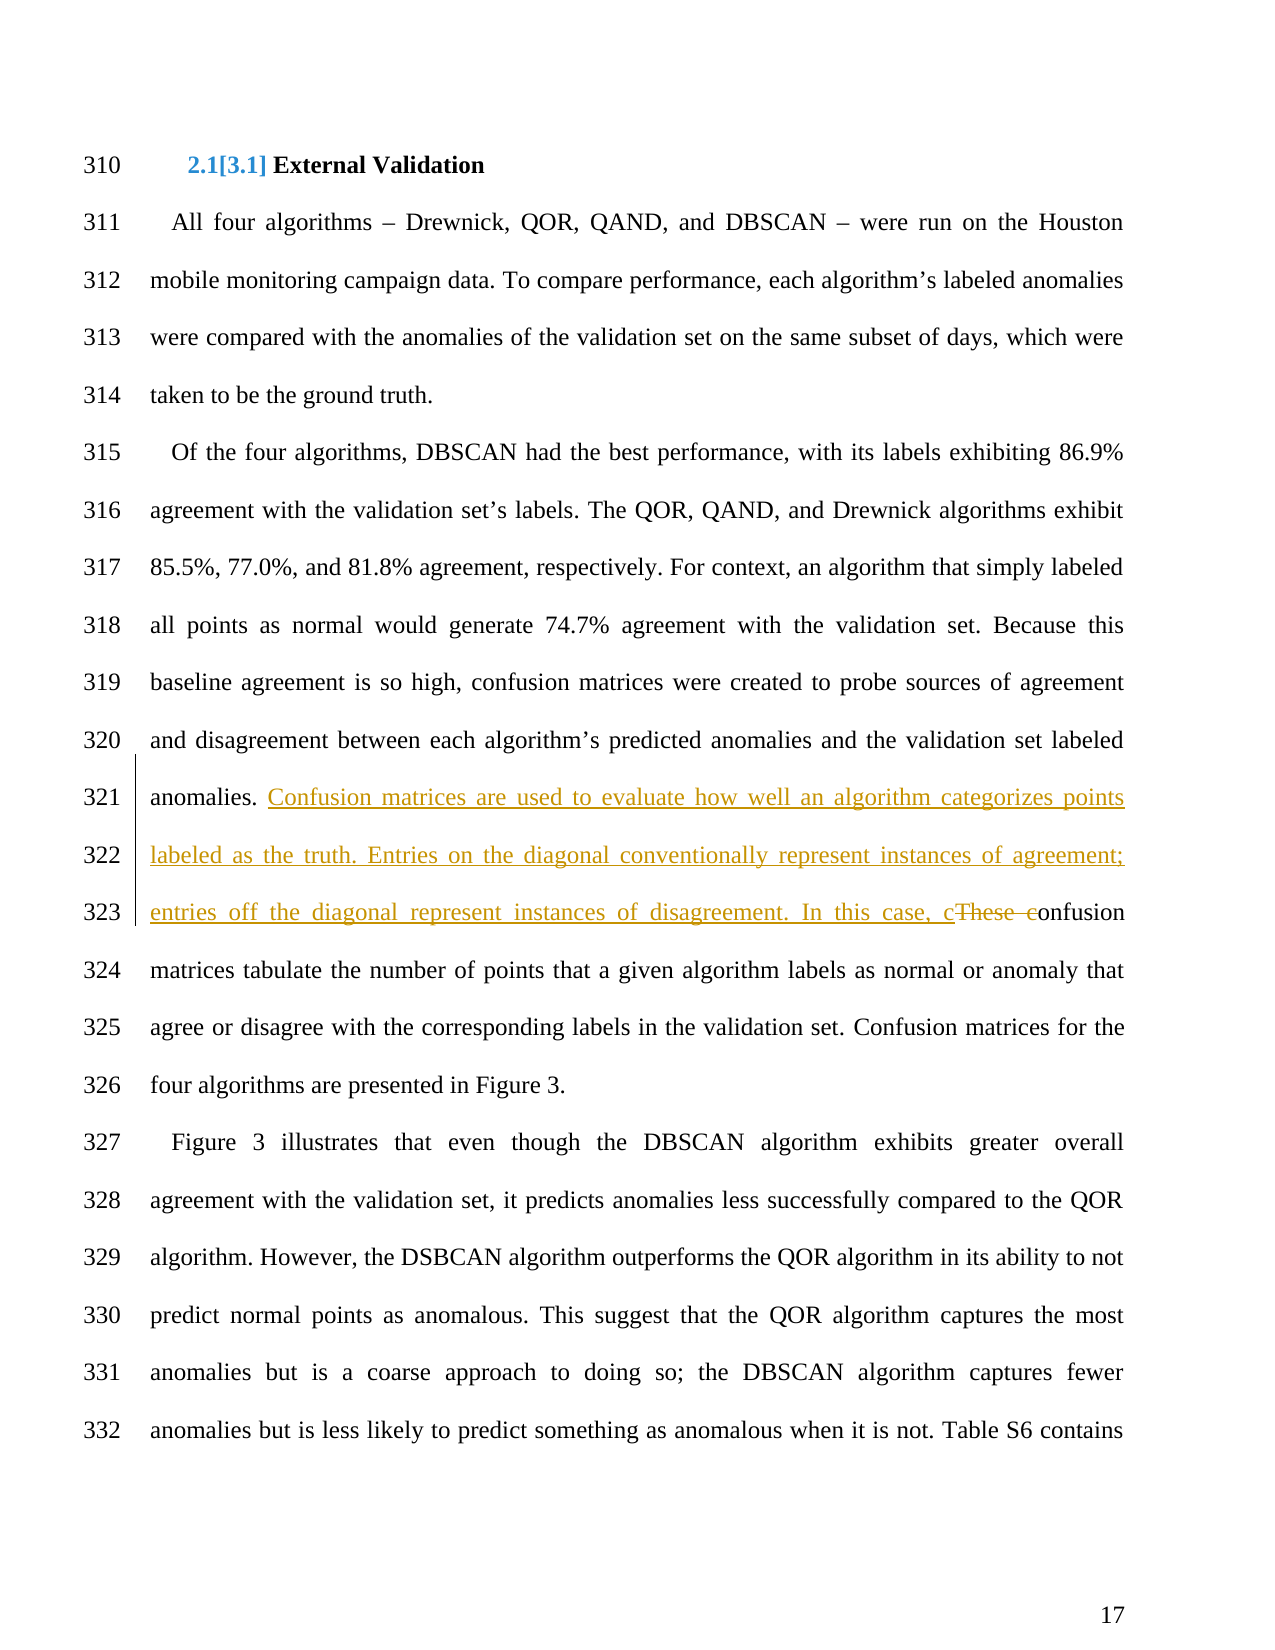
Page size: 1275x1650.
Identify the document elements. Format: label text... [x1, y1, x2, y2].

list External Validation [187, 150, 1125, 179]
text All four algorithms – Drewnick, QOR, QAND, and DBSCAN – were run on the Houston mobile monitoring campaign data. To compare performance, each algorithm’s labeled anomalies were compared with the anomalies of the validation set on the same subset of days, which were taken to be the ground truth. [150, 207, 1125, 409]
text Of the four algorithms, DBSCAN had the best performance, with its labels exhibiting 86.9% agreement with the validation set’s labels. The QOR, QAND, and Drewnick algorithms exhibit 85.5%, 77.0%, and 81.8% agreement, respectively. For context, an algorithm that simply labeled all points as normal would generate 74.7% agreement with the validation set. Because this baseline agreement is so high, confusion matrices were created to probe sources of agreement and disagreement between each algorithm’s predicted anomalies and the validation set labeled anomalies. onfusion matrices tabulate the number of points that a given algorithm labels as normal or anomaly that agree or disagree with the corresponding labels in the validation set. Confusion matrices for the four algorithms are presented in Figure 3. [150, 866, 1125, 1099]
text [150, 1127, 1125, 1444]
text Of the four algorithms, DBSCAN had the best performance, with its labels exhibiting 86.9% agreement with the validation set’s labels. The QOR, QAND, and Drewnick algorithms exhibit 85.5%, 77.0%, and 81.8% agreement, respectively. For context, an algorithm that simply labeled all points as normal would generate 74.7% agreement with the validation set. Because this baseline agreement is so high, confusion matrices were created to probe sources of agreement and disagreement between each algorithm’s predicted anomalies and the validation set labeled anomalies. onfusion matrices tabulate the number of points that a given algorithm labels as normal or anomaly that agree or disagree with the corresponding labels in the validation set. Confusion matrices for the four algorithms are presented in Figure 3. [150, 437, 1125, 865]
